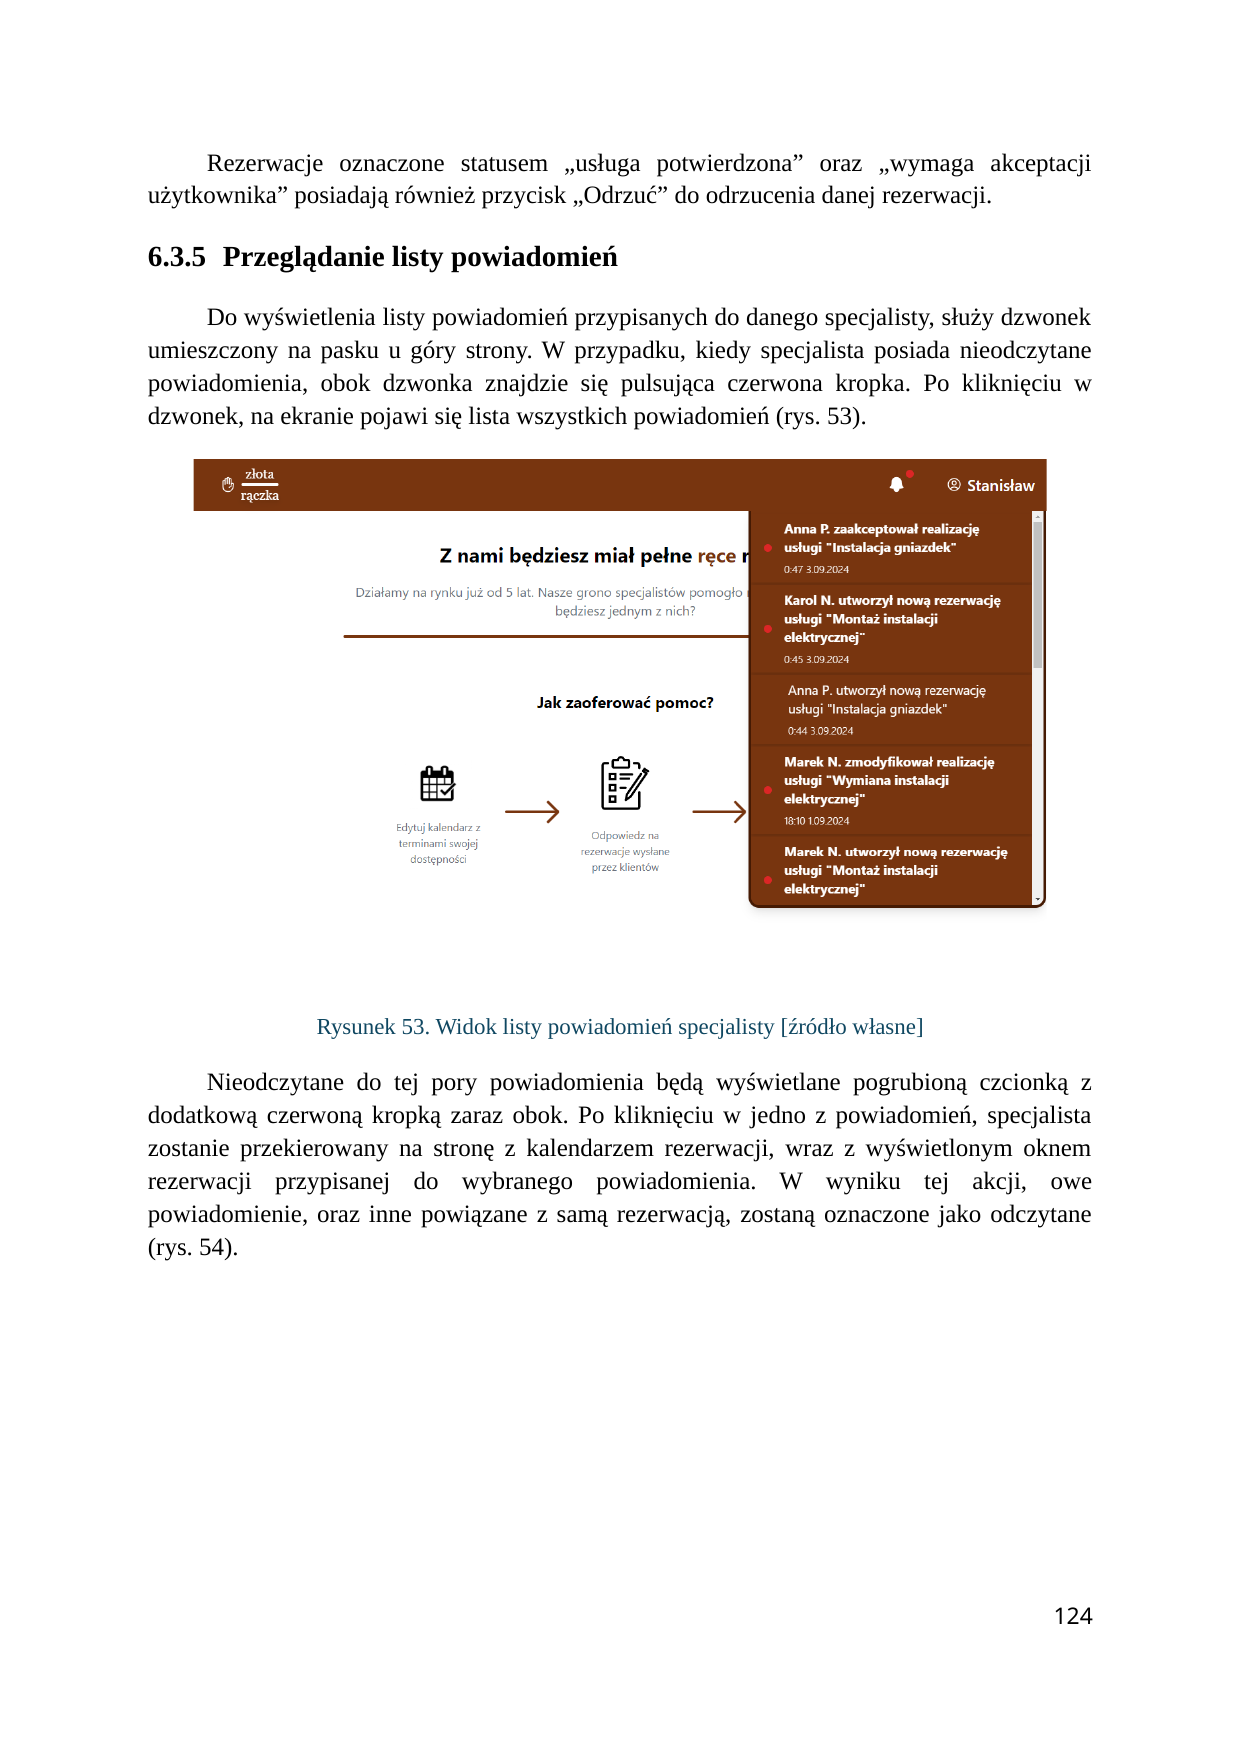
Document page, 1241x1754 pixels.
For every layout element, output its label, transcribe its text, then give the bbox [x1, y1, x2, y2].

text Rezerwacje oznaczone statusem „usługa potwierdzona” oraz „wymaga akceptacji użytkownika” posiadają również przycisk „Odrzuć” do odrzucenia danej rezerwacji. [148, 148, 1093, 209]
subtitle Przeglądanie listy powiadomień [148, 239, 1093, 272]
text Rysunek 53. Widok listy powiadomień specjalisty [źródło własne] [148, 1013, 1093, 1040]
picture [193, 459, 1047, 987]
text Do wyświetlenia listy powiadomień przypisanych do danego specjalisty, służy dzwonek umieszczony na pasku u góry strony. W przypadku, kiedy specjalista posiada nieodczytane powiadomienia, obok dzwonka znajdzie się pulsująca czerwona kropka. Po kliknięciu w dzwonek, na ekranie pojawi się lista wszystkich powiadomień (rys. 53). [148, 302, 1093, 430]
text Nieodczytane do tej pory powiadomienia będą wyświetlane pogrubioną czcionką z dodatkową czerwoną kropką zaraz obok. Po kliknięciu w jedno z powiadomień, specjalista zostanie przekierowany na stronę z kalendarzem rezerwacji, wraz z wyświetlonym oknem rezerwacji przypisanej do wybranego powiadomienia. W wyniku tej akcji, owe powiadomienie, oraz inne powiązane z samą rezerwacją, zostaną oznaczone jako odczytane (rys. 54). [148, 1067, 1093, 1261]
